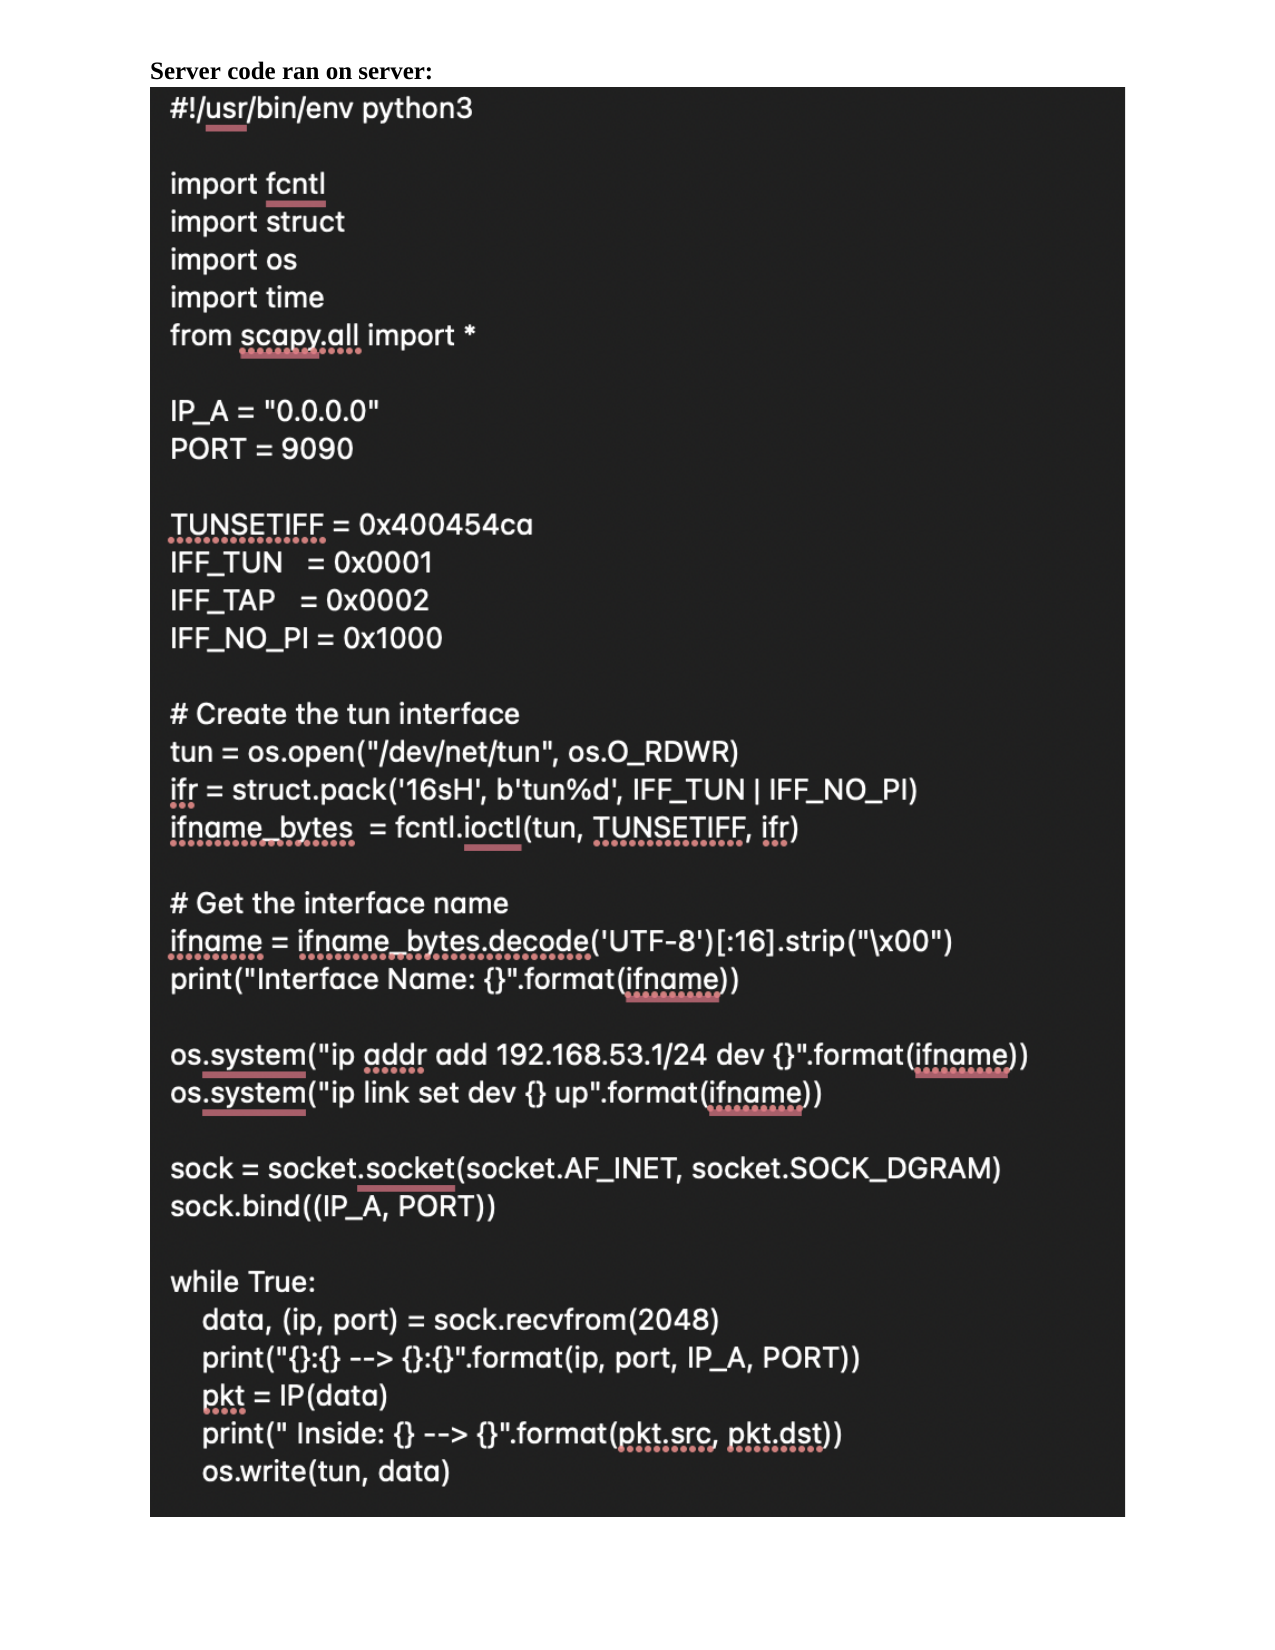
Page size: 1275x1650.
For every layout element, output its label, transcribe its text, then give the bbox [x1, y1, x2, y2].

text Server code ran on server: [150, 56, 1125, 87]
picture [150, 87, 1125, 1517]
